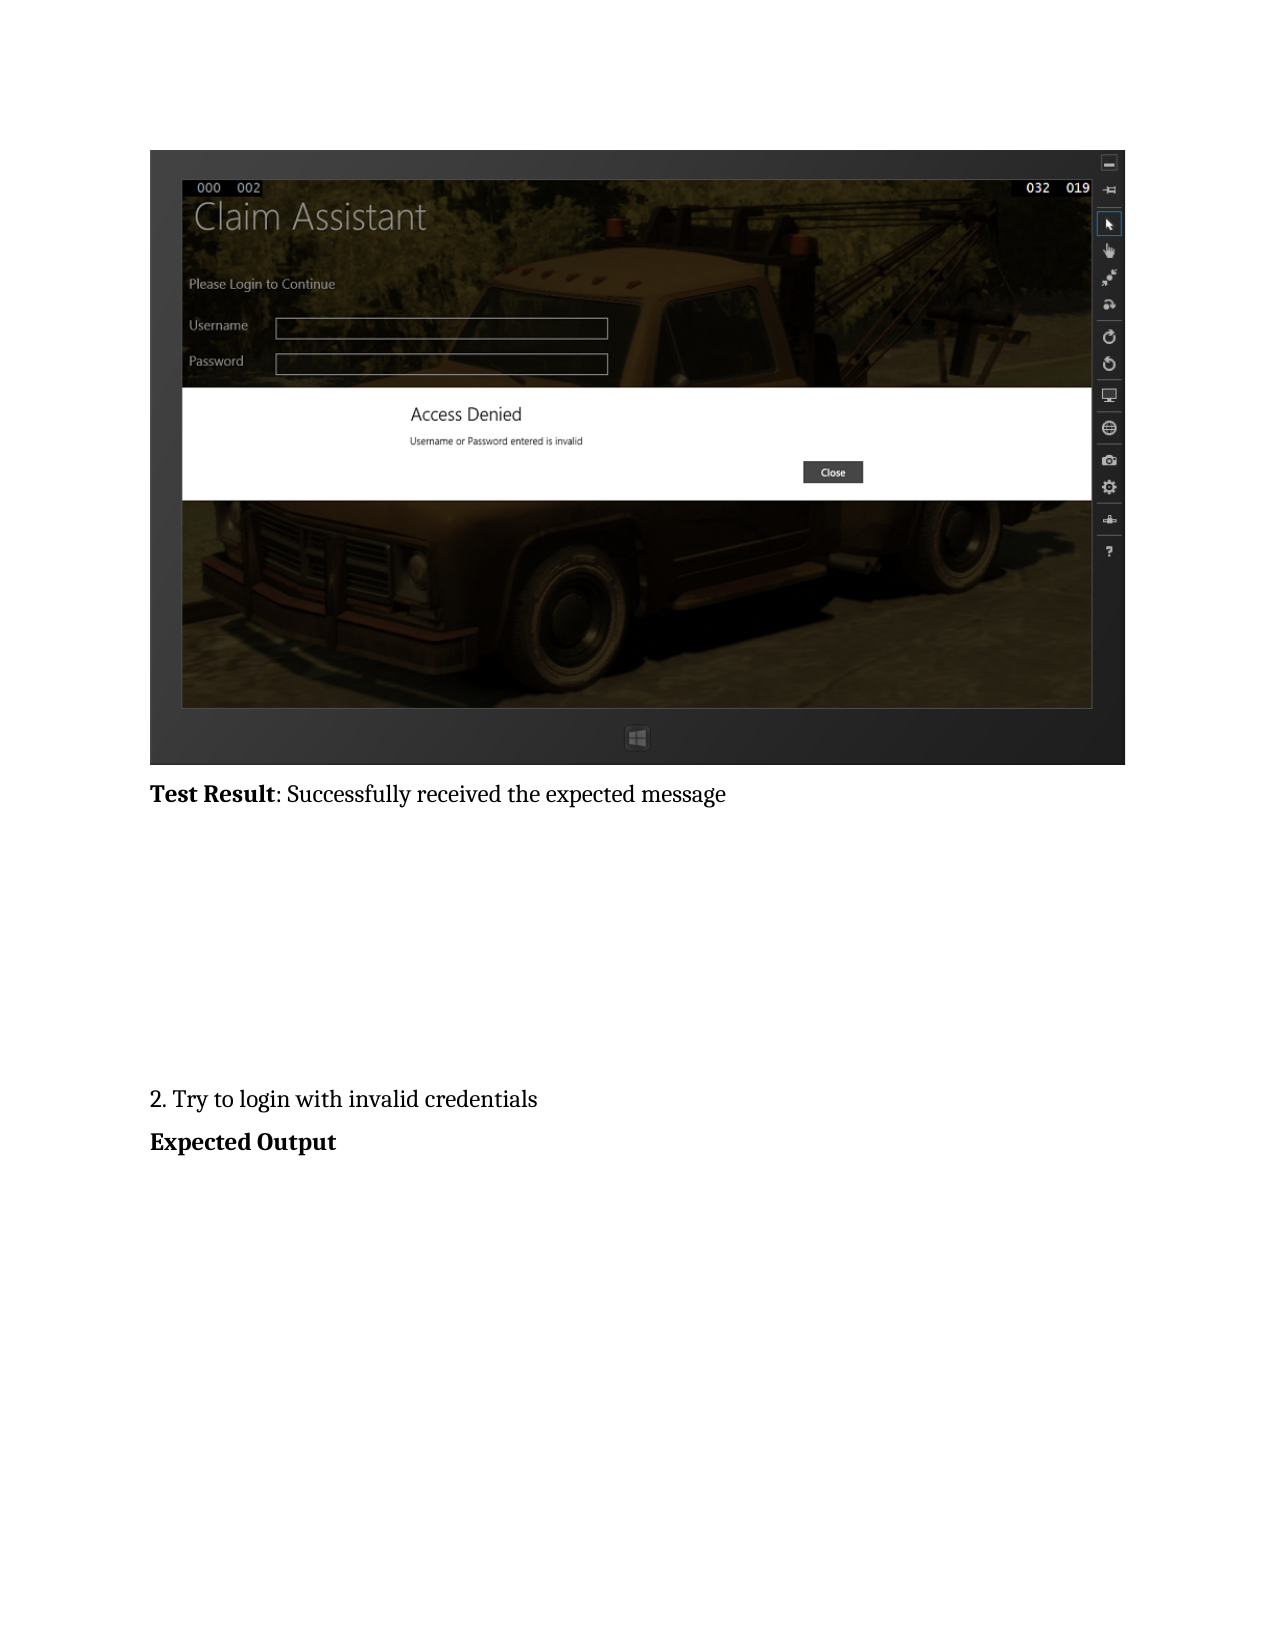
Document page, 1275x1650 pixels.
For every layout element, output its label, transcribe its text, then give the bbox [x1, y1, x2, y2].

text Expected Output [150, 1128, 1125, 1157]
text Test Result: Successfully received the expected message [150, 780, 1125, 808]
text 2. Try to login with invalid credentials [150, 1084, 1125, 1113]
picture [150, 150, 1125, 765]
